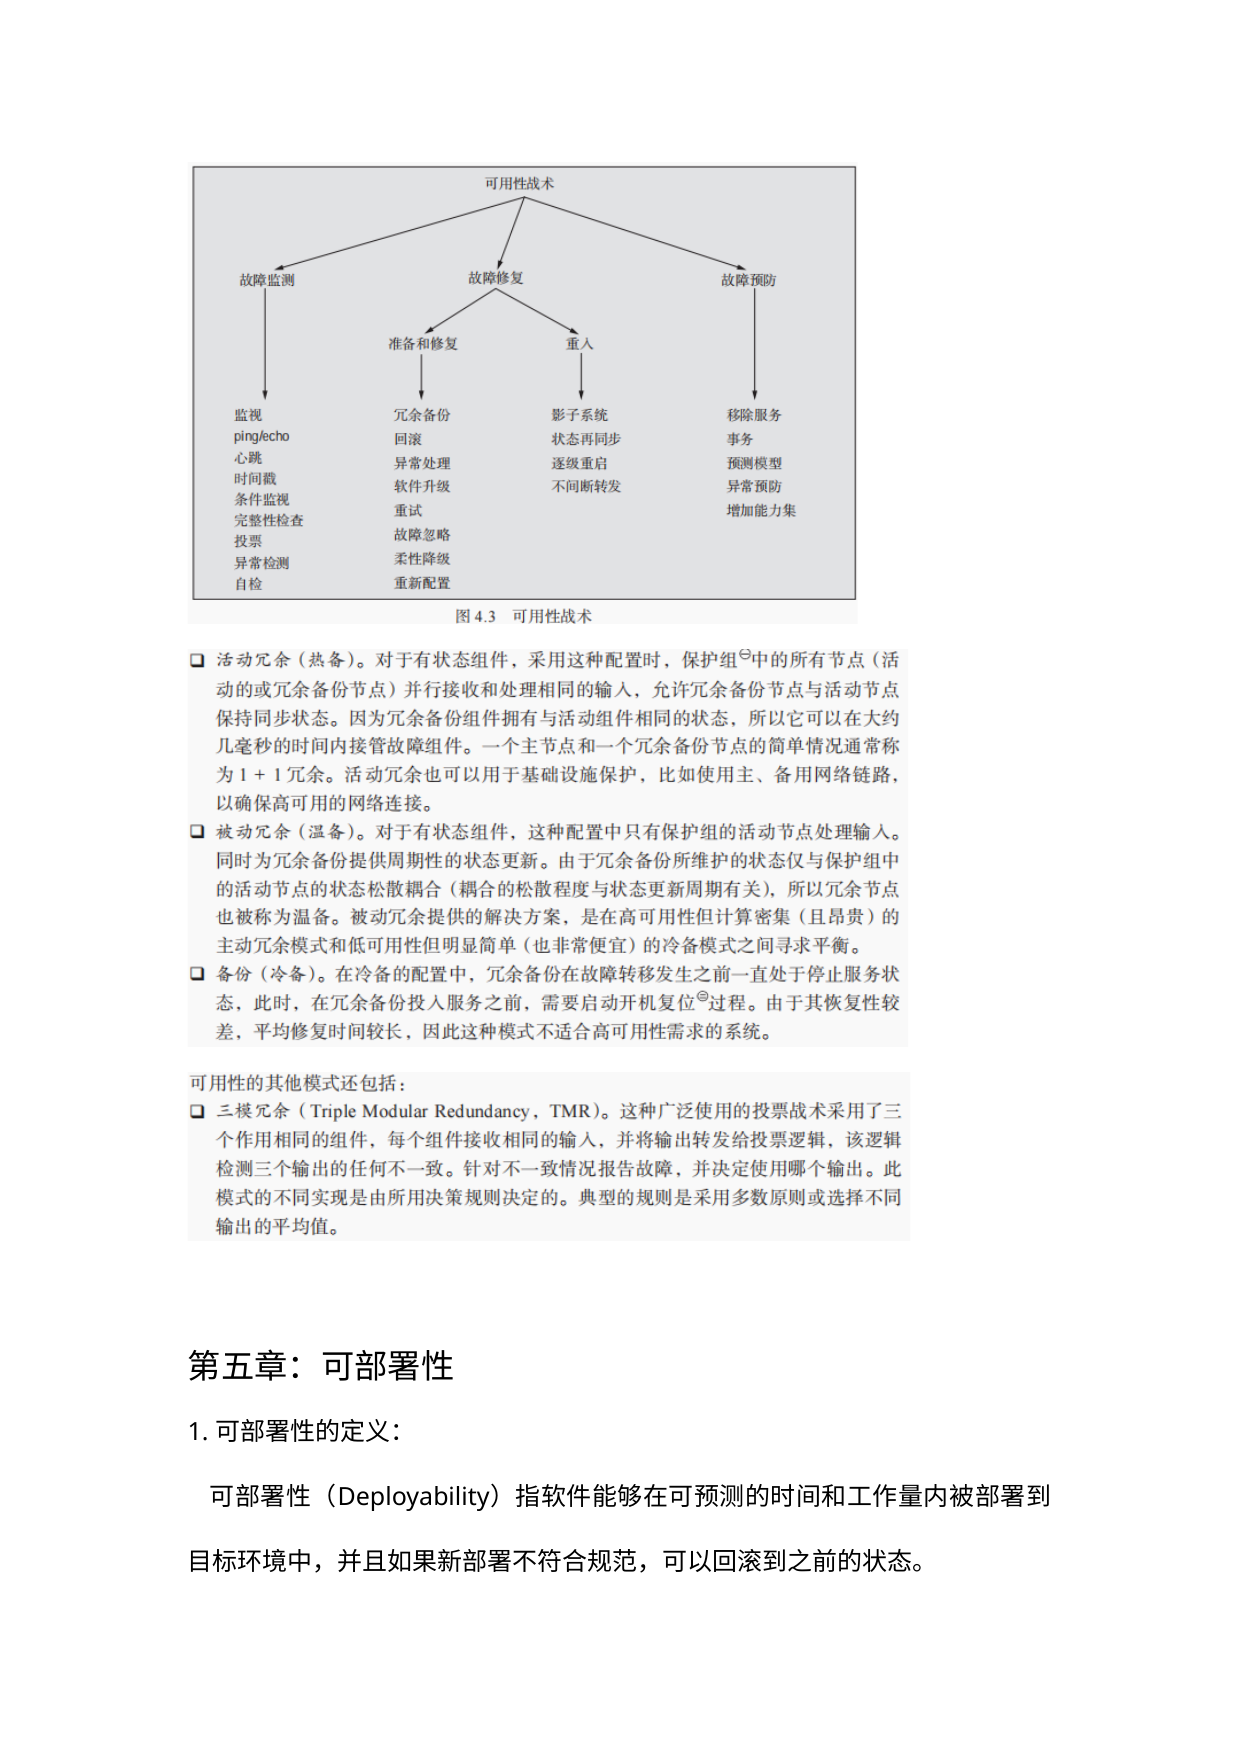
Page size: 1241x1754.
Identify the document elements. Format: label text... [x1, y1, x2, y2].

text 可部署性（Deployability）指软件能够在可预测的时间和工作量内被部署到目标环境中，并且如果新部署不符合规范，可以回滚到之前的状态。 [187, 1462, 1053, 1592]
picture [187, 162, 858, 624]
text 第五章：可部署性 [187, 1332, 1053, 1397]
picture [187, 649, 909, 1047]
picture [187, 1072, 911, 1241]
text 1. 可部署性的定义： [187, 1397, 1053, 1462]
